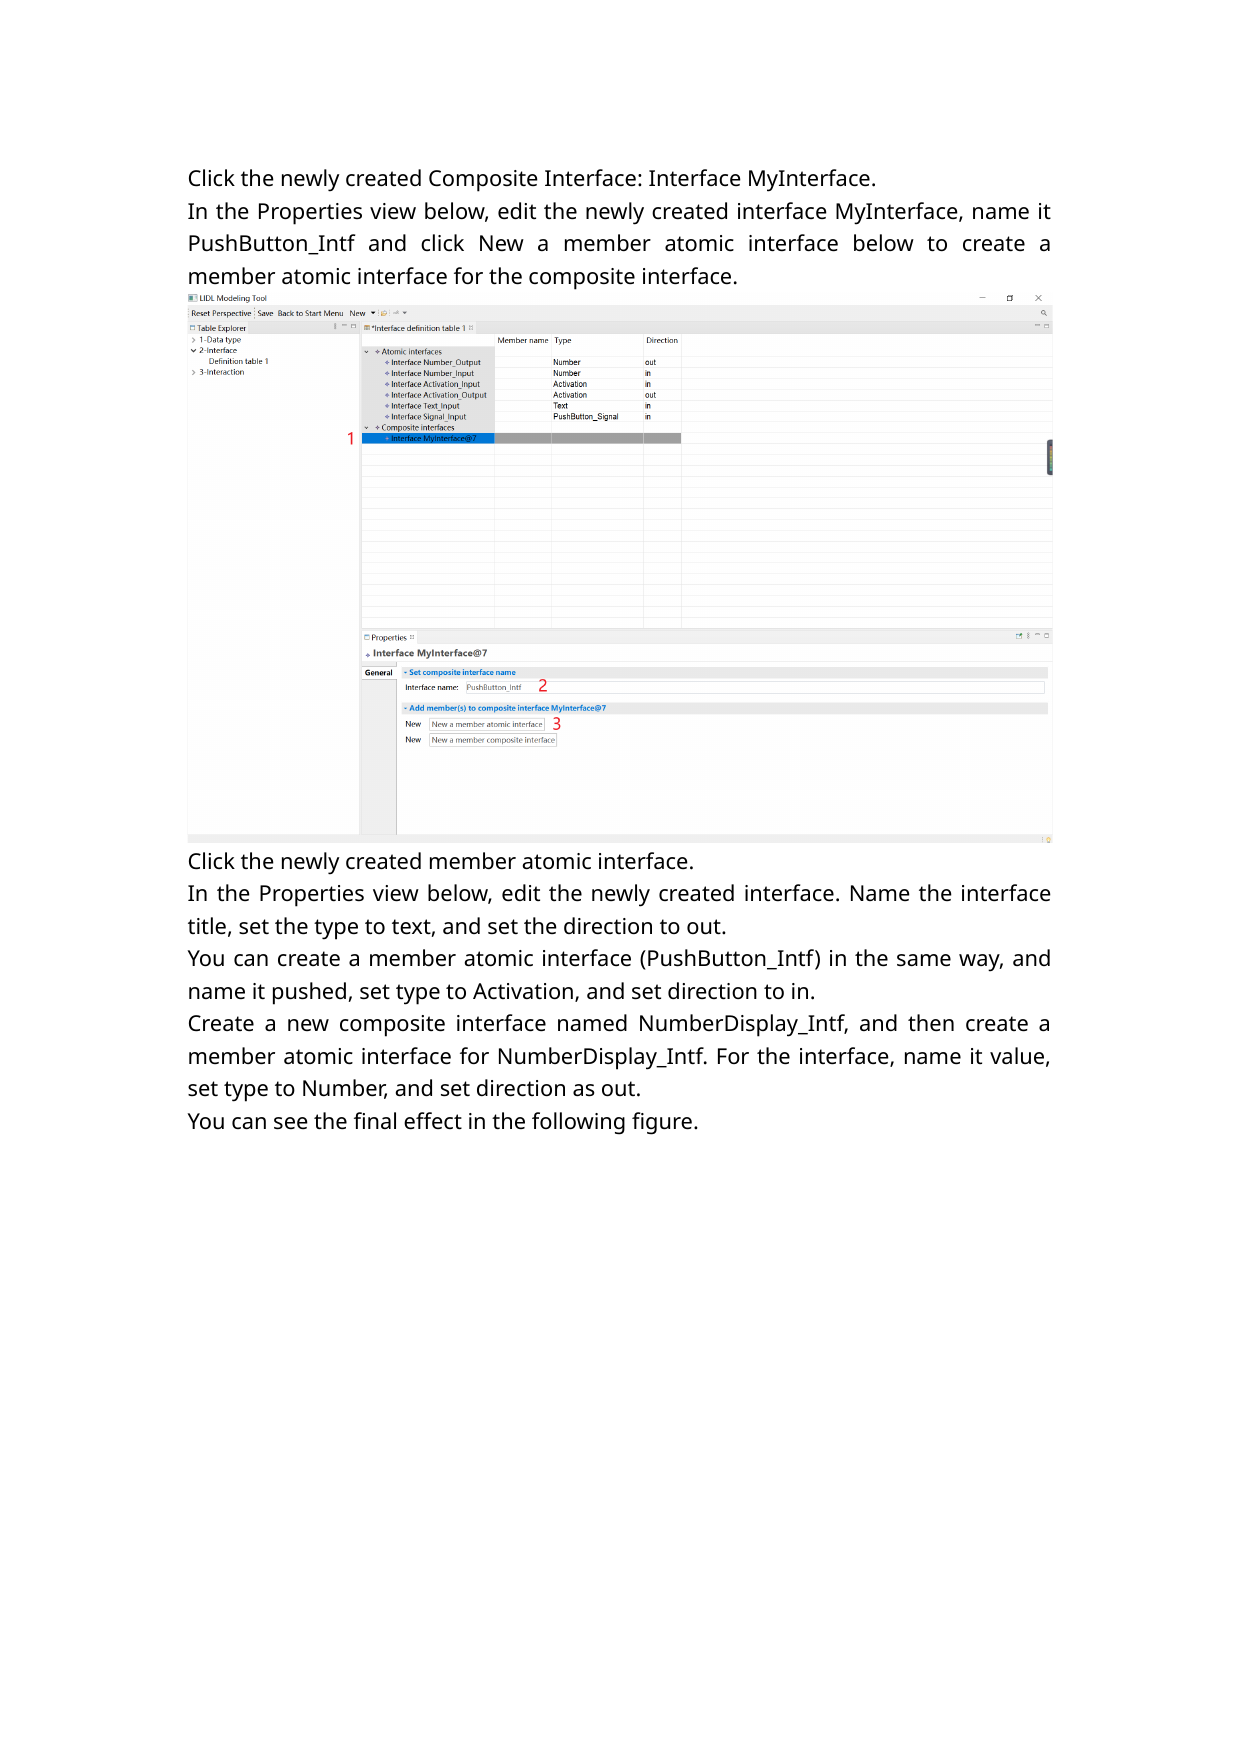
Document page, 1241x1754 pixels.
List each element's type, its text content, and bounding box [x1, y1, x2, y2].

text Create a new composite interface named NumberDisplay_Intf, and then create a member atomic interface for NumberDisplay_Intf. For the interface, name it value, set type to Number, and set direction as out. [187, 1007, 1053, 1104]
text In the Properties view below, edit the newly created interface MyInterface, name it PushButton_Intf and click New a member atomic interface below to create a member atomic interface for the composite interface. [187, 194, 1053, 292]
text Click the newly created member atomic interface. [187, 844, 1053, 877]
text You can see the final effect in the following figure. [187, 1104, 1053, 1137]
text Click the newly created Composite Interface: Interface MyInterface. [187, 162, 1053, 194]
picture [187, 292, 1053, 843]
text In the Properties view below, edit the newly created interface. Name the interface title, set the type to text, and set the direction to out. [187, 877, 1053, 942]
text You can create a member atomic interface (PushButton_Intf) in the same way, and name it pushed, set type to Activation, and set direction to in. [187, 942, 1053, 1007]
